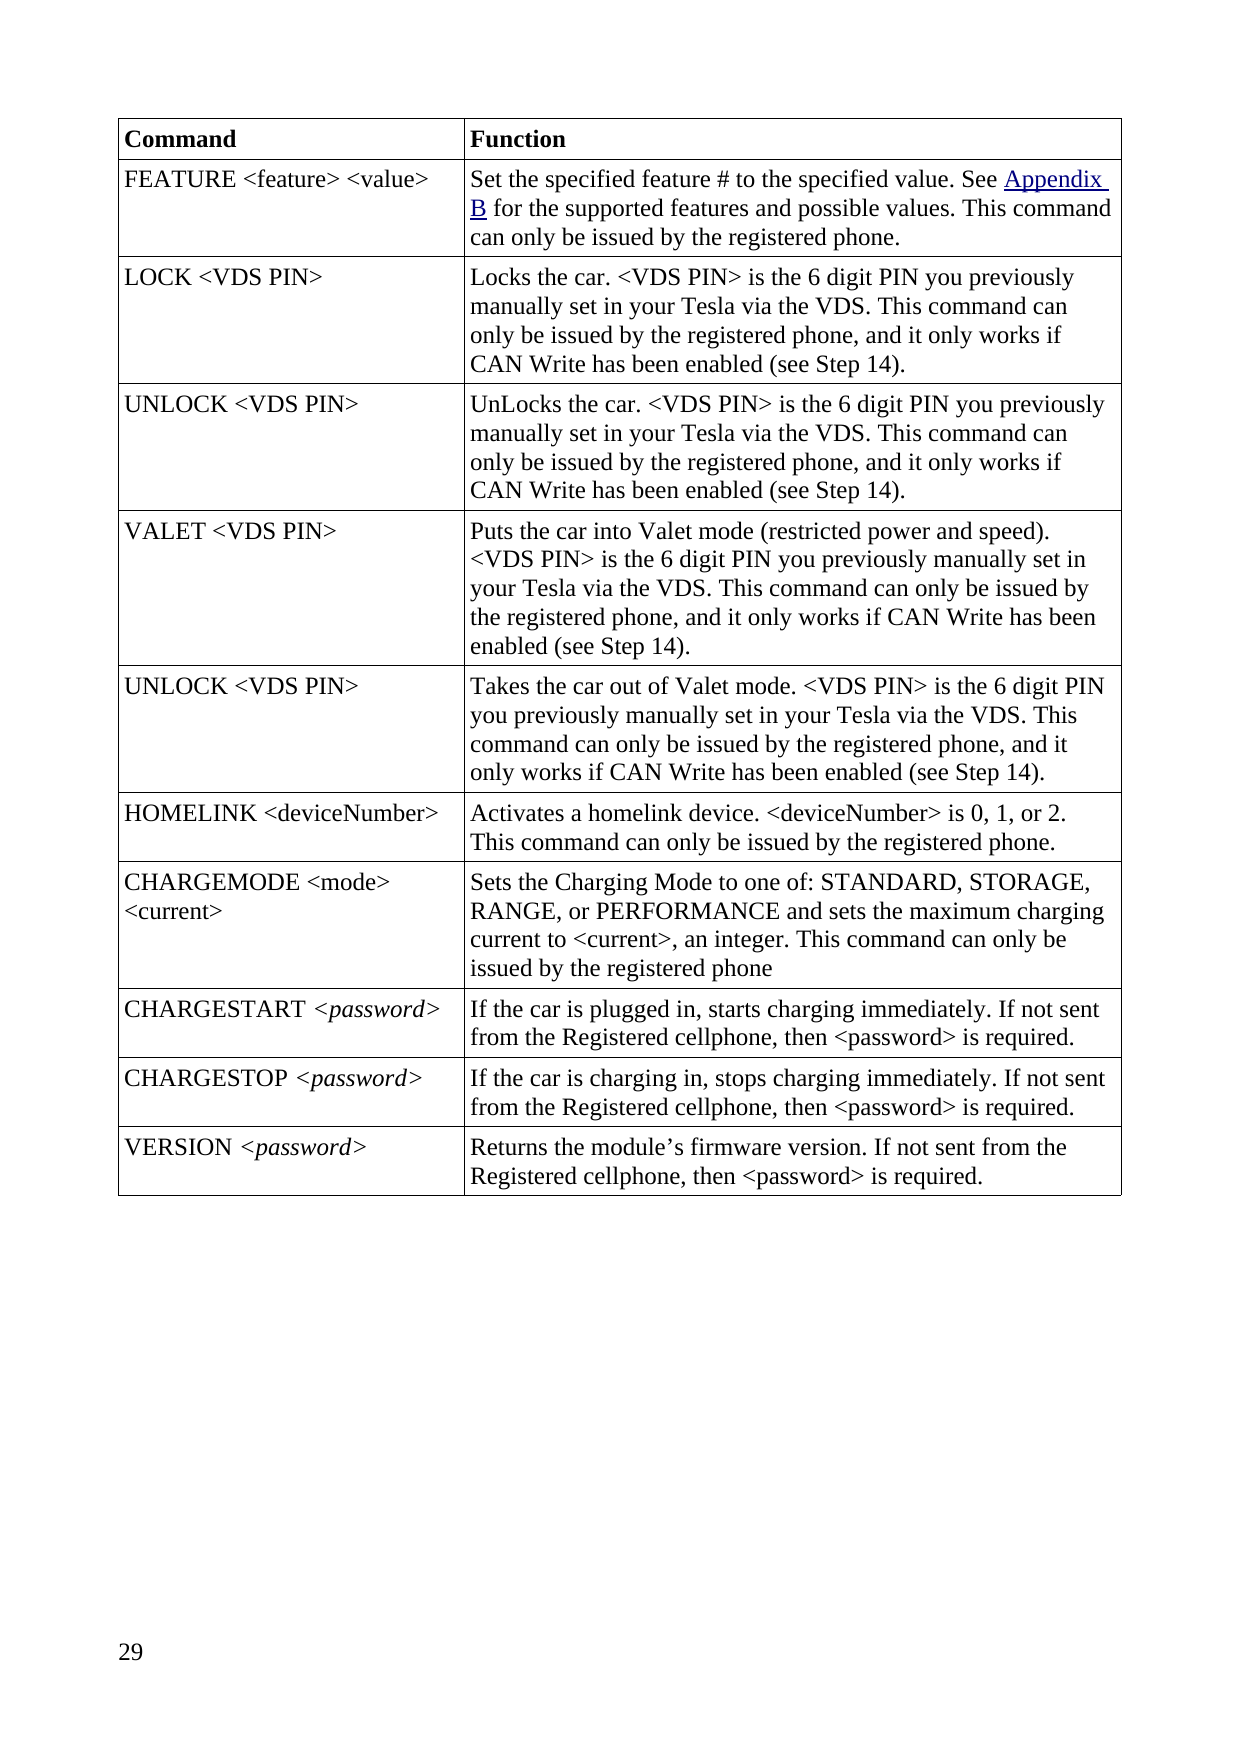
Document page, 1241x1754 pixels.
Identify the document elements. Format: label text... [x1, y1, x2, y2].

table_cell UnLocks the car. <VDS PIN> is the 6 digit PIN you previously manually set in your Tesla via the VDS. This command can only be issued by the registered phone, and it only works if CAN Write has been enabled (see Step 14). [465, 384, 1121, 510]
table_cell Returns the module’s firmware version. If not sent from the Registered cellphone, then <password> is required. [465, 1127, 1121, 1195]
table_cell VERSION <password> [119, 1127, 464, 1195]
table_cell If the car is charging in, stops charging immediately. If not sent from the Registered cellphone, then <password> is required. [465, 1058, 1121, 1126]
table_cell Activates a homelink device. <deviceNumber> is 0, 1, or 2. This command can only be issued by the registered phone. [465, 793, 1121, 861]
table_cell UNLOCK <VDS PIN> [119, 384, 464, 510]
table_cell CHARGEMODE <mode> <current> [119, 862, 464, 988]
table_cell Locks the car. <VDS PIN> is the 6 digit PIN you previously manually set in your Tesla via the VDS. This command can only be issued by the registered phone, and it only works if CAN Write has been enabled (see Step 14). [465, 257, 1121, 383]
table_cell CHARGESTOP <password> [119, 1058, 464, 1126]
table_cell VALET <VDS PIN> [119, 511, 464, 665]
table_header Function [465, 119, 1121, 158]
table_cell UNLOCK <VDS PIN> [119, 666, 464, 792]
table_cell Takes the car out of Valet mode. <VDS PIN> is the 6 digit PIN you previously manually set in your Tesla via the VDS. This command can only be issued by the registered phone, and it only works if CAN Write has been enabled (see Step 14). [465, 666, 1121, 792]
table_cell FEATURE <feature> <value> [119, 160, 464, 256]
table_cell Sets the Charging Mode to one of: STANDARD, STORAGE, RANGE, or PERFORMANCE and sets the maximum charging current to <current>, an integer. This command can only be issued by the registered phone [465, 862, 1121, 988]
table_cell LOCK <VDS PIN> [119, 257, 464, 383]
table_header Command [119, 119, 464, 158]
table_cell HOMELINK <deviceNumber> [119, 793, 464, 861]
table_cell Puts the car into Valet mode (restricted power and speed). <VDS PIN> is the 6 digit PIN you previously manually set in your Tesla via the VDS. This command can only be issued by the registered phone, and it only works if CAN Write has been enabled (see Step 14). [465, 511, 1121, 665]
table_cell If the car is plugged in, starts charging immediately. If not sent from the Registered cellphone, then <password> is required. [465, 989, 1121, 1057]
table_cell Set the specified feature # to the specified value. See Appendix B for the supported features and possible values. This command can only be issued by the registered phone. [465, 160, 1121, 256]
table_cell CHARGESTART <password> [119, 989, 464, 1057]
